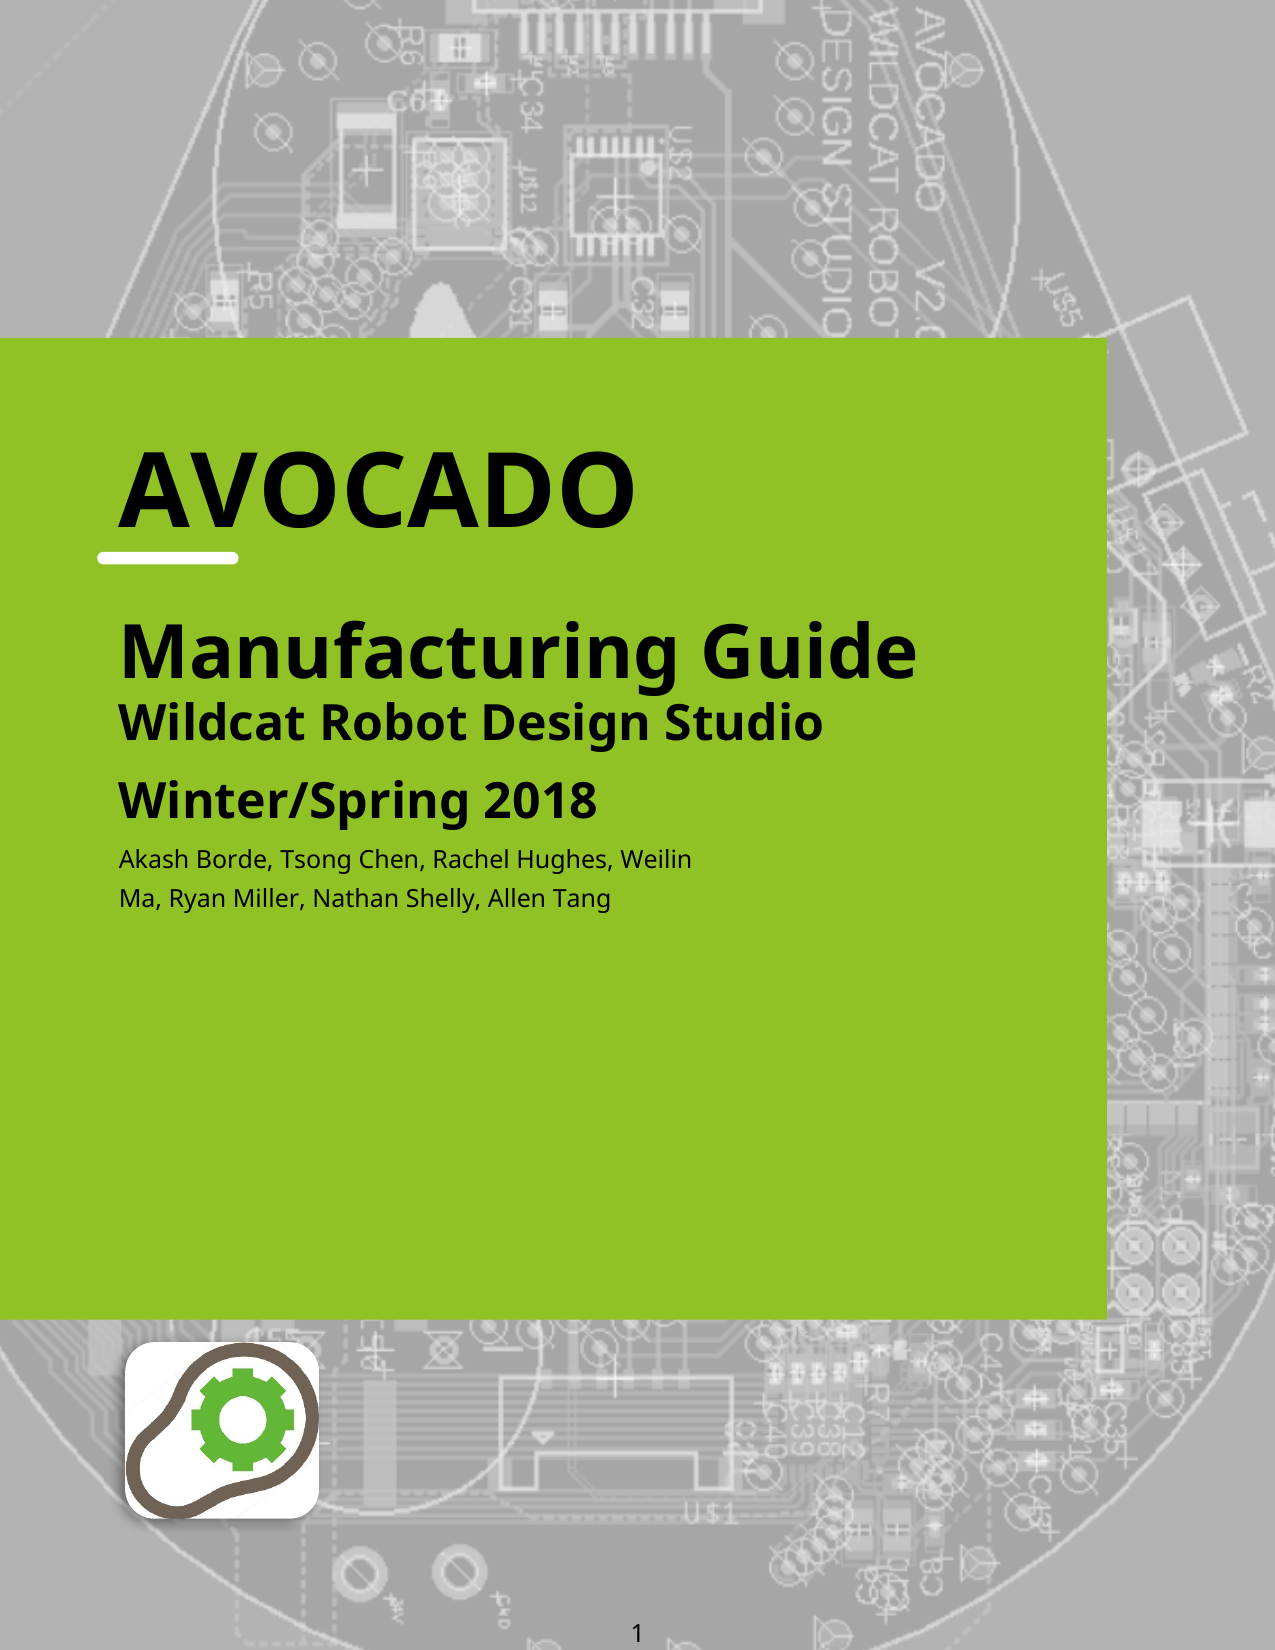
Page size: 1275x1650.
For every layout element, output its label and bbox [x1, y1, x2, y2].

table_cell [104, 795, 993, 1193]
picture [125, 1342, 319, 1519]
table_header [104, 409, 993, 795]
